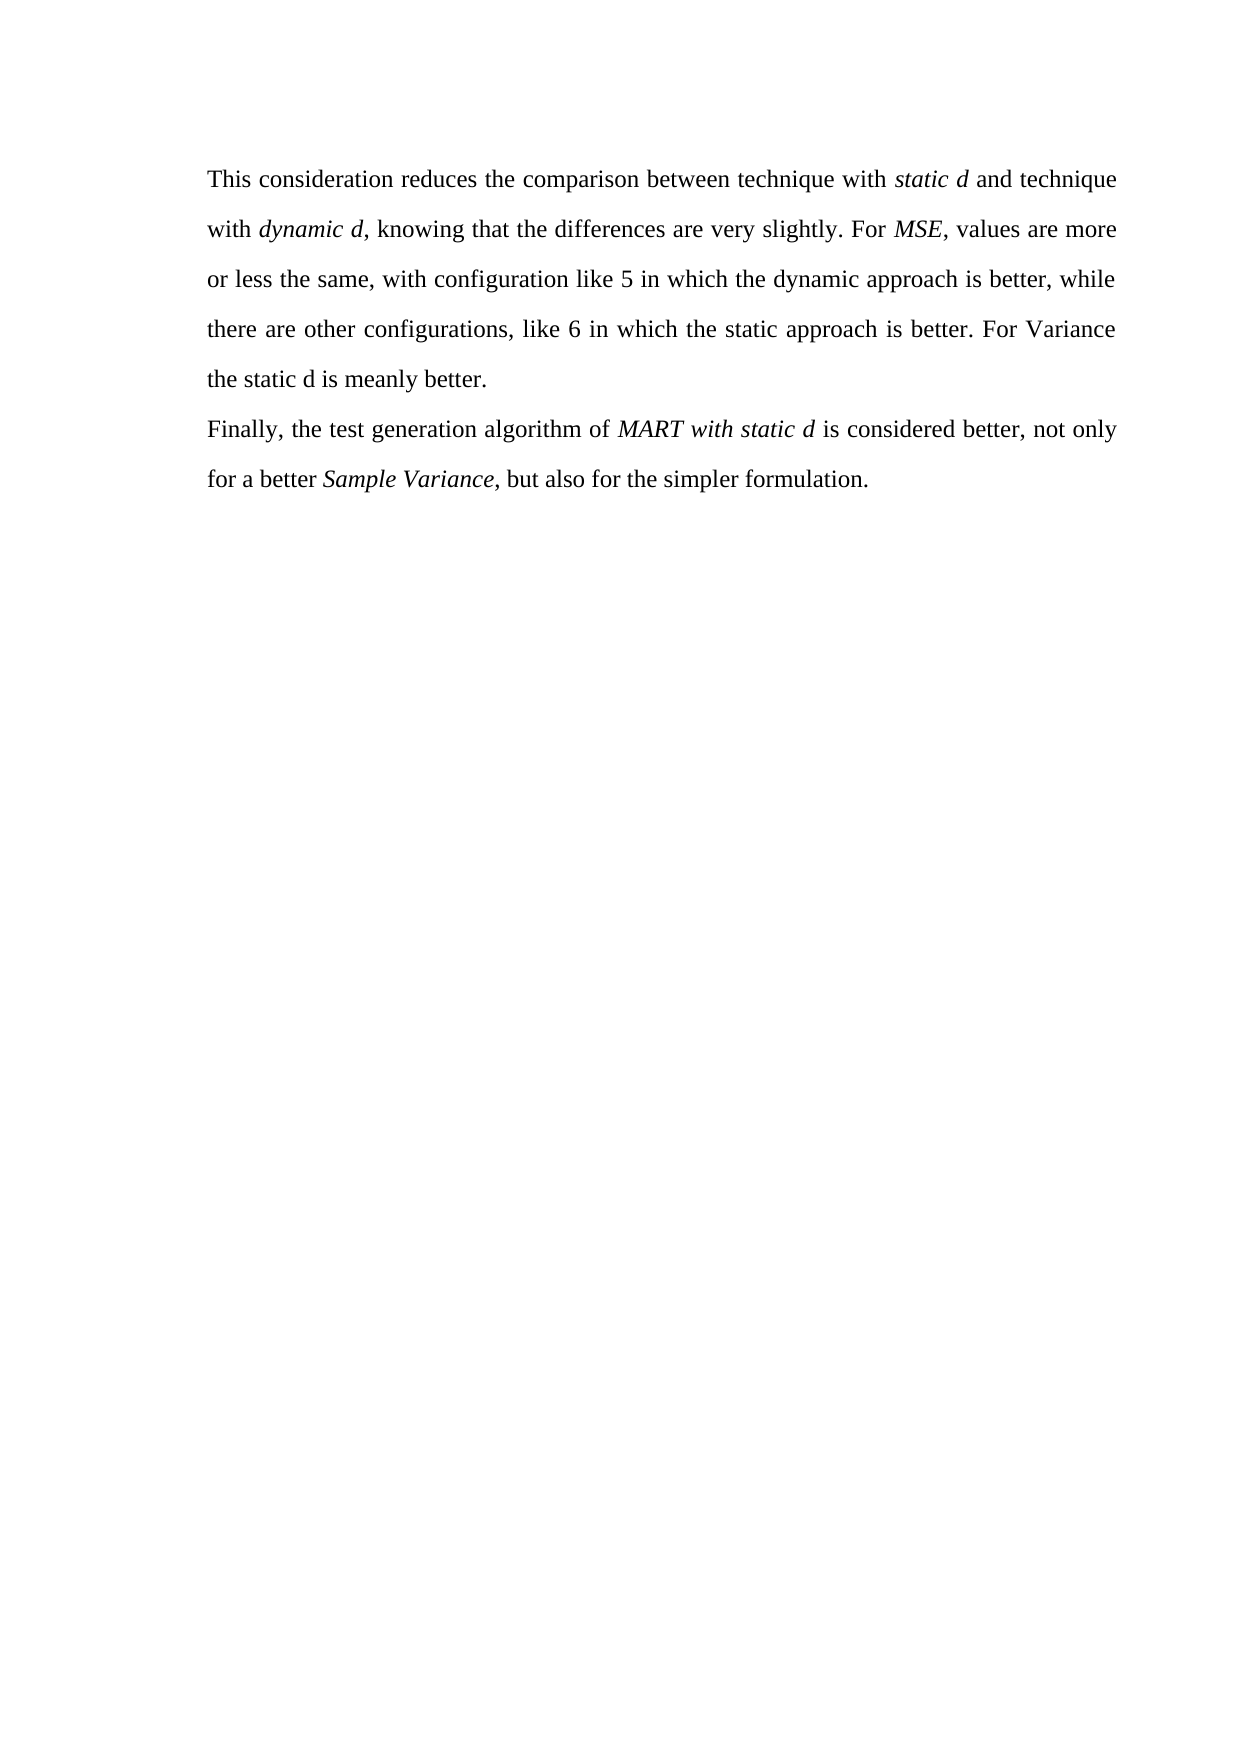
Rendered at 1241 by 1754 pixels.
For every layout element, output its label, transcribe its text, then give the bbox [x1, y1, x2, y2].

text This consideration reduces the comparison between technique with static d and technique with dynamic d, knowing that the differences are very slightly. For MSE, values are more or less the same, with configuration like 5 in which the dynamic approach is better, while there are other configurations, like 6 in which the static approach is better. For Variance the static d is meanly better. [207, 148, 1117, 398]
text Finally, the test generation algorithm of MART with static d is considered better, not only for a better Sample Variance, but also for the simpler formulation. [207, 398, 1117, 498]
